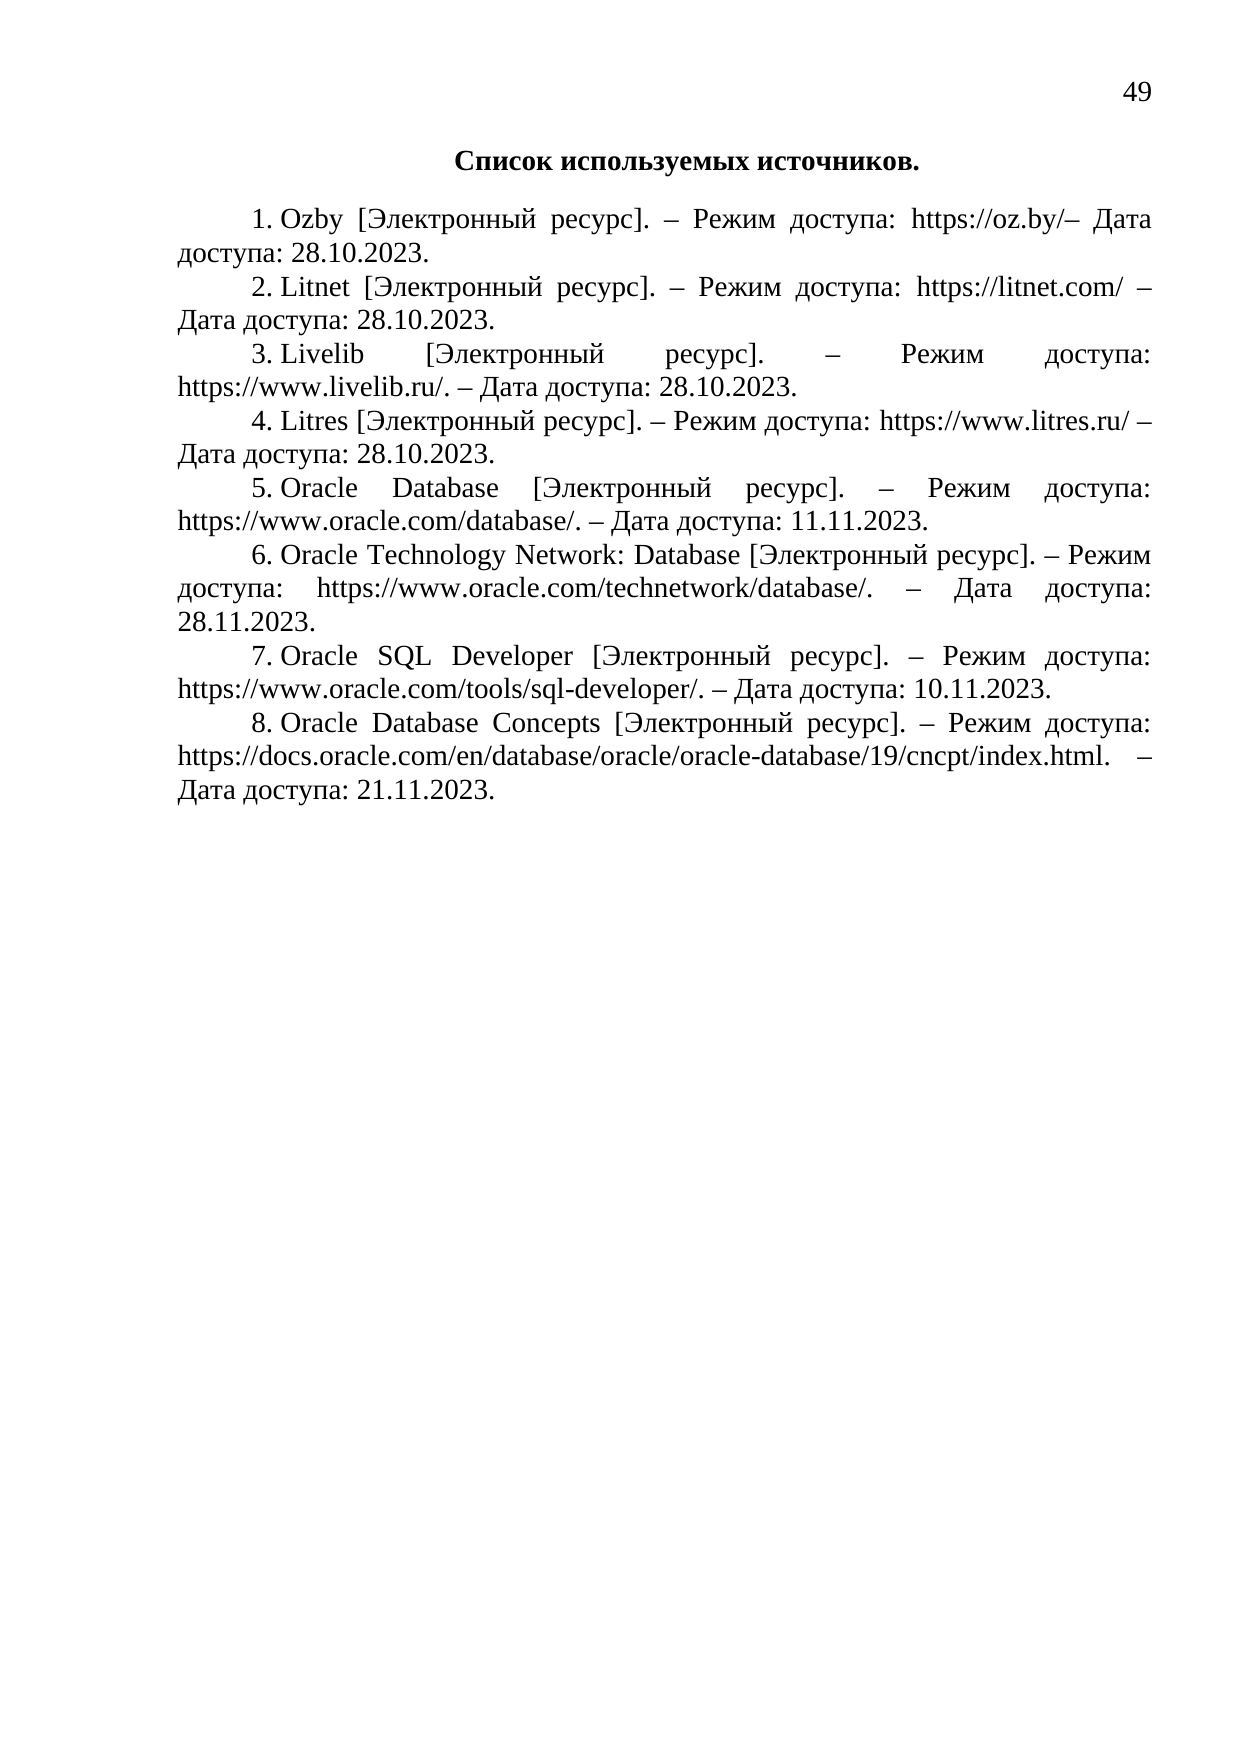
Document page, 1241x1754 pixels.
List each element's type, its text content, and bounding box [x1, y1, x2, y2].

list Список используемых источников. [222, 143, 1152, 177]
list Oracle Database Concepts [Электронный ресурс]. – Режим доступа: https://docs.oracle.com/en/database/oracle/oracle-database/19/cncpt/index.html. – Дата доступа: 21.11.2023. [177, 705, 1152, 805]
list Litnet [Электронный ресурс]. – Режим доступа: https://litnet.com/ – Дата доступа: 28.10.2023. [177, 269, 1152, 336]
list Oracle SQL Developer [Электронный ресурс]. – Режим доступа: https://www.oracle.com/tools/sql-developer/. – Дата доступа: 10.11.2023. [177, 638, 1152, 705]
list Ozby [Электронный ресурс]. – Режим доступа: https://oz.by/– Дата доступа: 28.10.2023. [177, 202, 1152, 269]
list Oracle Database [Электронный ресурс]. – Режим доступа: https://www.oracle.com/database/. – Дата доступа: 11.11.2023. [177, 470, 1152, 537]
list Litres [Электронный ресурс]. – Режим доступа: https://www.litres.ru/ – Дата доступа: 28.10.2023. [177, 403, 1152, 470]
list Oracle Technology Network: Database [Электронный ресурс]. – Режим доступа: https://www.oracle.com/technetwork/database/. – Дата доступа: 28.11.2023. [177, 537, 1152, 638]
list Livelib [Электронный ресурс]. – Режим доступа: https://www.livelib.ru/. – Дата доступа: 28.10.2023. [177, 336, 1152, 403]
